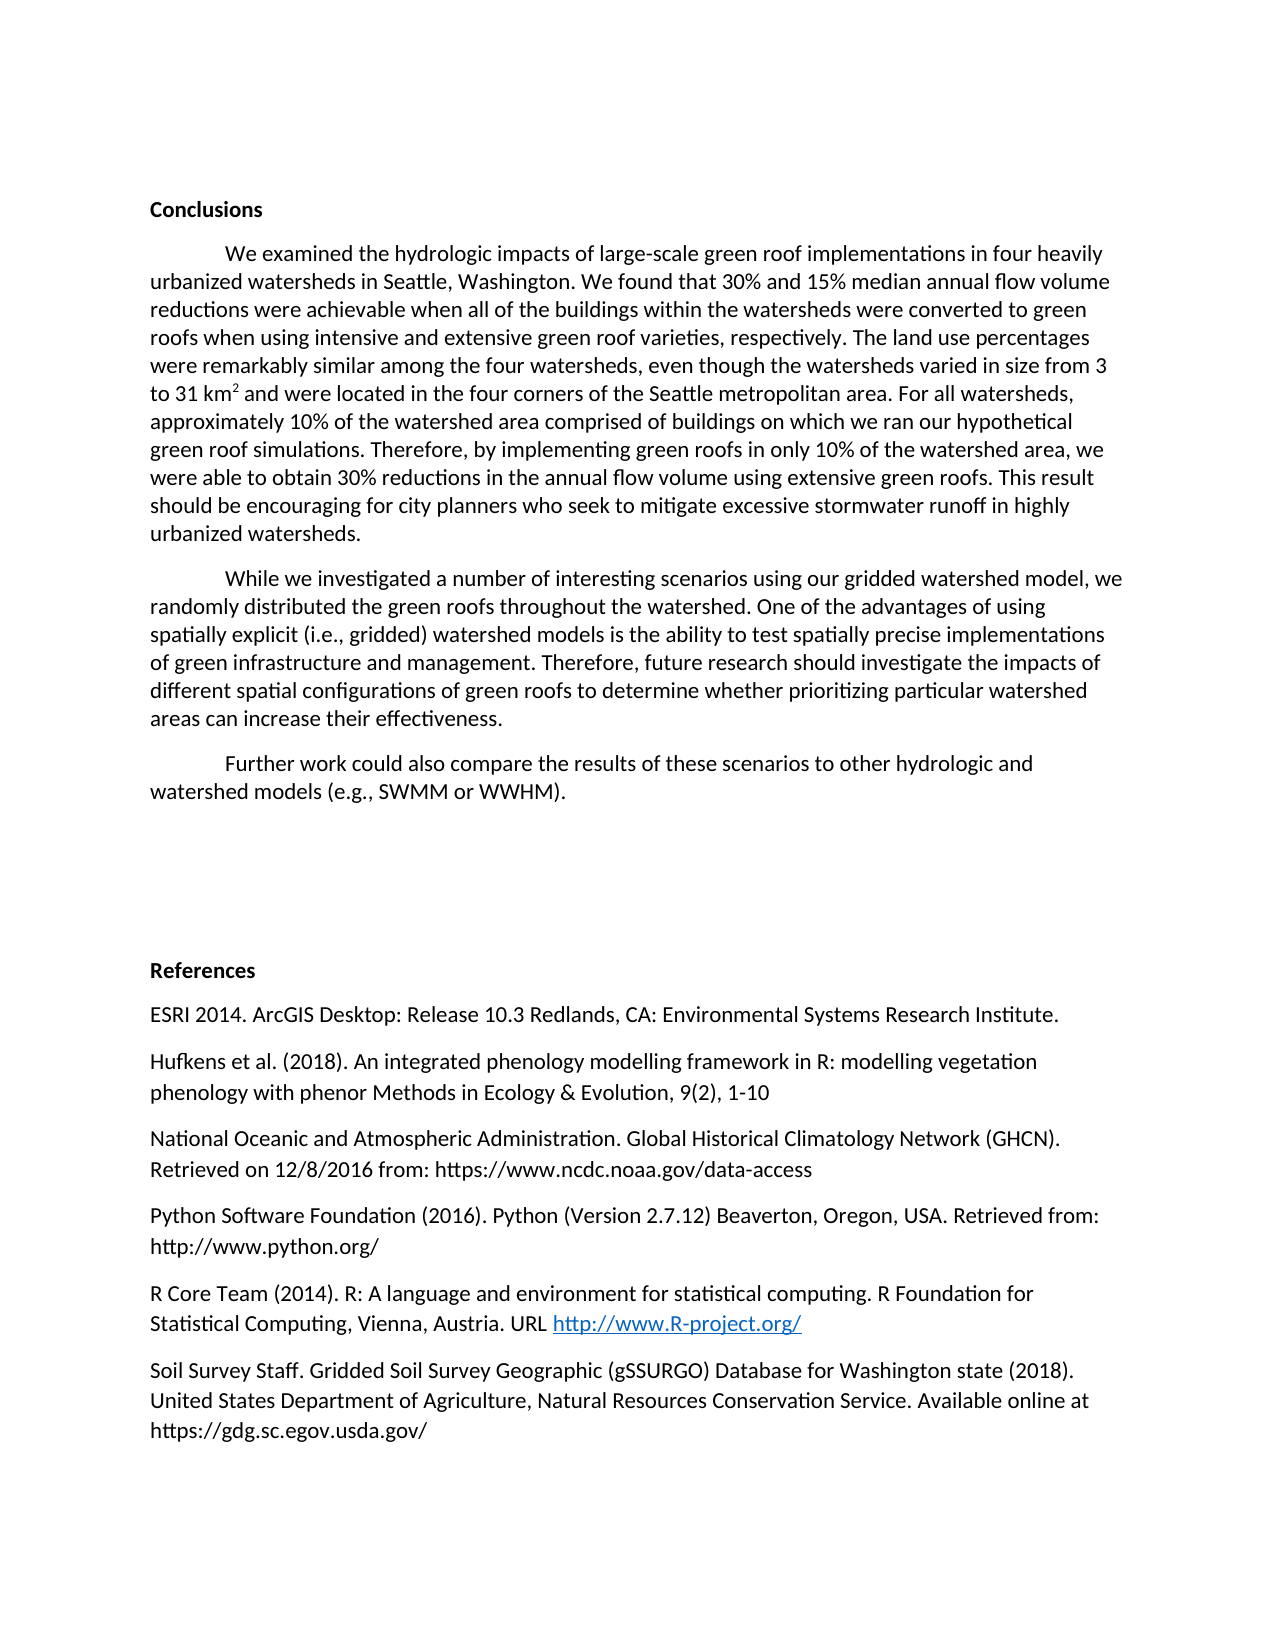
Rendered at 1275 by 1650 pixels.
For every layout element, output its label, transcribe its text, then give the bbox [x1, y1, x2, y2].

text Soil Survey Staff. Gridded Soil Survey Geographic (gSSURGO) Database for Washington state (2018). United States Department of Agriculture, Natural Resources Conservation Service. Available online at https://gdg.sc.egov.usda.gov/ [150, 1356, 1125, 1444]
text Python Software Foundation (2016). Python (Version 2.7.12) Beaverton, Oregon, USA. Retrieved from: http://www.python.org/ [150, 1202, 1125, 1260]
text Further work could also compare the results of these scenarios to other hydrologic and watershed models (e.g., SWMM or WWHM). [150, 749, 1125, 805]
text References [150, 956, 1125, 984]
text While we investigated a number of interesting scenarios using our gridded watershed model, we randomly distributed the green roofs throughout the watershed. One of the advantages of using spatially explicit (i.e., gridded) watershed models is the ability to test spatially precise implementations of green infrastructure and management. Therefore, future research should investigate the impacts of different spatial configurations of green roofs to determine whether prioritizing particular watershed areas can increase their effectiveness. [150, 564, 1125, 732]
text We examined the hydrologic impacts of large-scale green roof implementations in four heavily urbanized watersheds in Seattle, Washington. We found that 30% and 15% median annual flow volume reductions were achievable when all of the buildings within the watersheds were converted to green roofs when using intensive and extensive green roof varieties, respectively. The land use percentages were remarkably similar among the four watersheds, even though the watersheds varied in size from 3 to 31 km2 and were located in the four corners of the Seattle metropolitan area. For all watersheds, approximately 10% of the watershed area comprised of buildings on which we ran our hypothetical green roof simulations. Therefore, by implementing green roofs in only 10% of the watershed area, we were able to obtain 30% reductions in the annual flow volume using extensive green roofs. This result should be encouraging for city planners who seek to mitigate excessive stormwater runoff in highly urbanized watersheds. [150, 239, 1125, 548]
text Conclusions [150, 195, 1125, 223]
text ESRI 2014. ArcGIS Desktop: Release 10.3 Redlands, CA: Environmental Systems Research Institute. [150, 1001, 1125, 1028]
text National Oceanic and Atmospheric Administration. Global Historical Climatology Network (GHCN). Retrieved on 12/8/2016 from: https://www.ncdc.noaa.gov/data-access [150, 1124, 1125, 1183]
text Hufkens et al. (2018). An integrated phenology modelling framework in R: modelling vegetation phenology with phenor Methods in Ecology & Evolution, 9(2), 1-10 [150, 1047, 1125, 1106]
text R Core Team (2014). R: A language and environment for statistical computing. R Foundation for Statistical Computing, Vienna, Austria. URL http://www.R-project.org/ [150, 1279, 1125, 1337]
